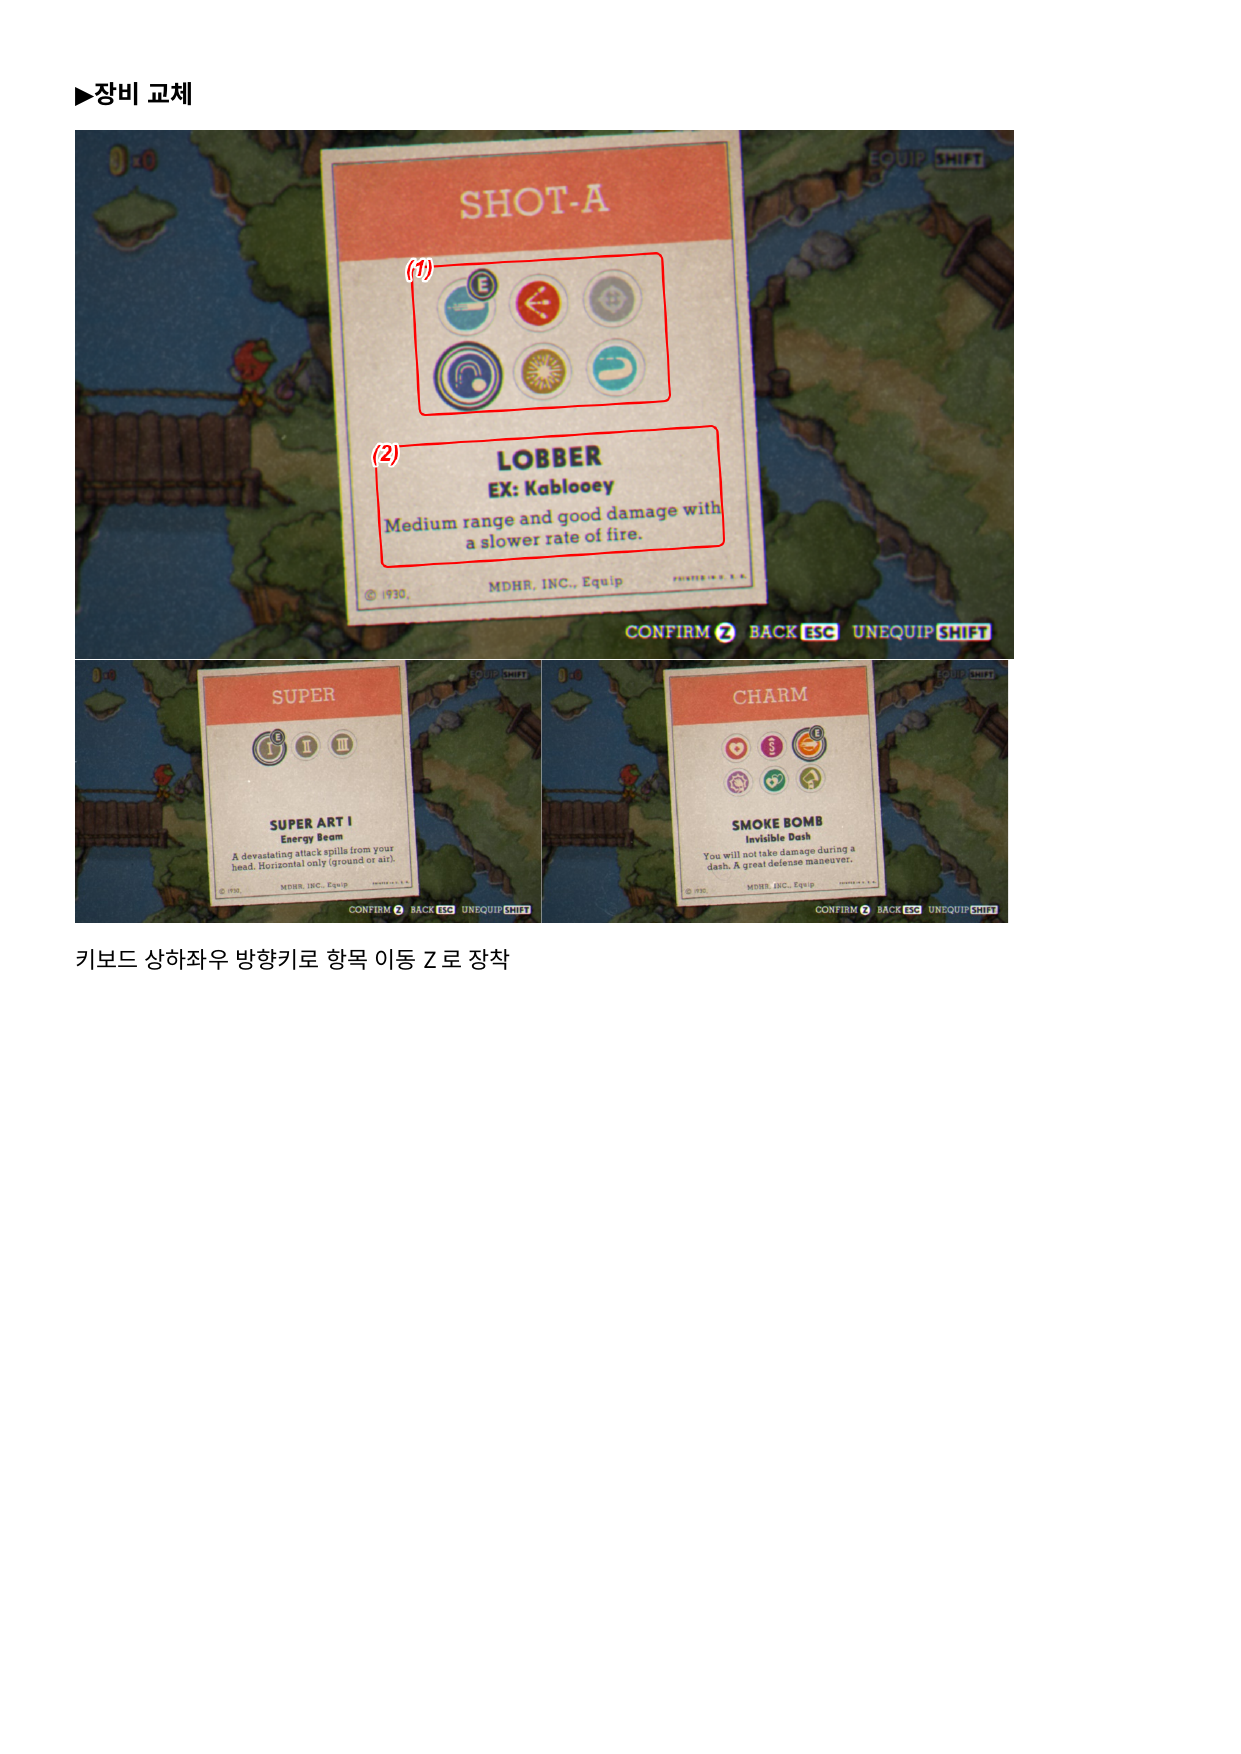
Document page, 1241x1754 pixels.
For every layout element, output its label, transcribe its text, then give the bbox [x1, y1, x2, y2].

text 키보드 상하좌우 방향키로 항목 이동 Z로 장착 [75, 942, 1165, 975]
text ▶장비 교체 [75, 75, 1165, 111]
picture [75, 660, 1009, 923]
picture [75, 130, 1014, 659]
